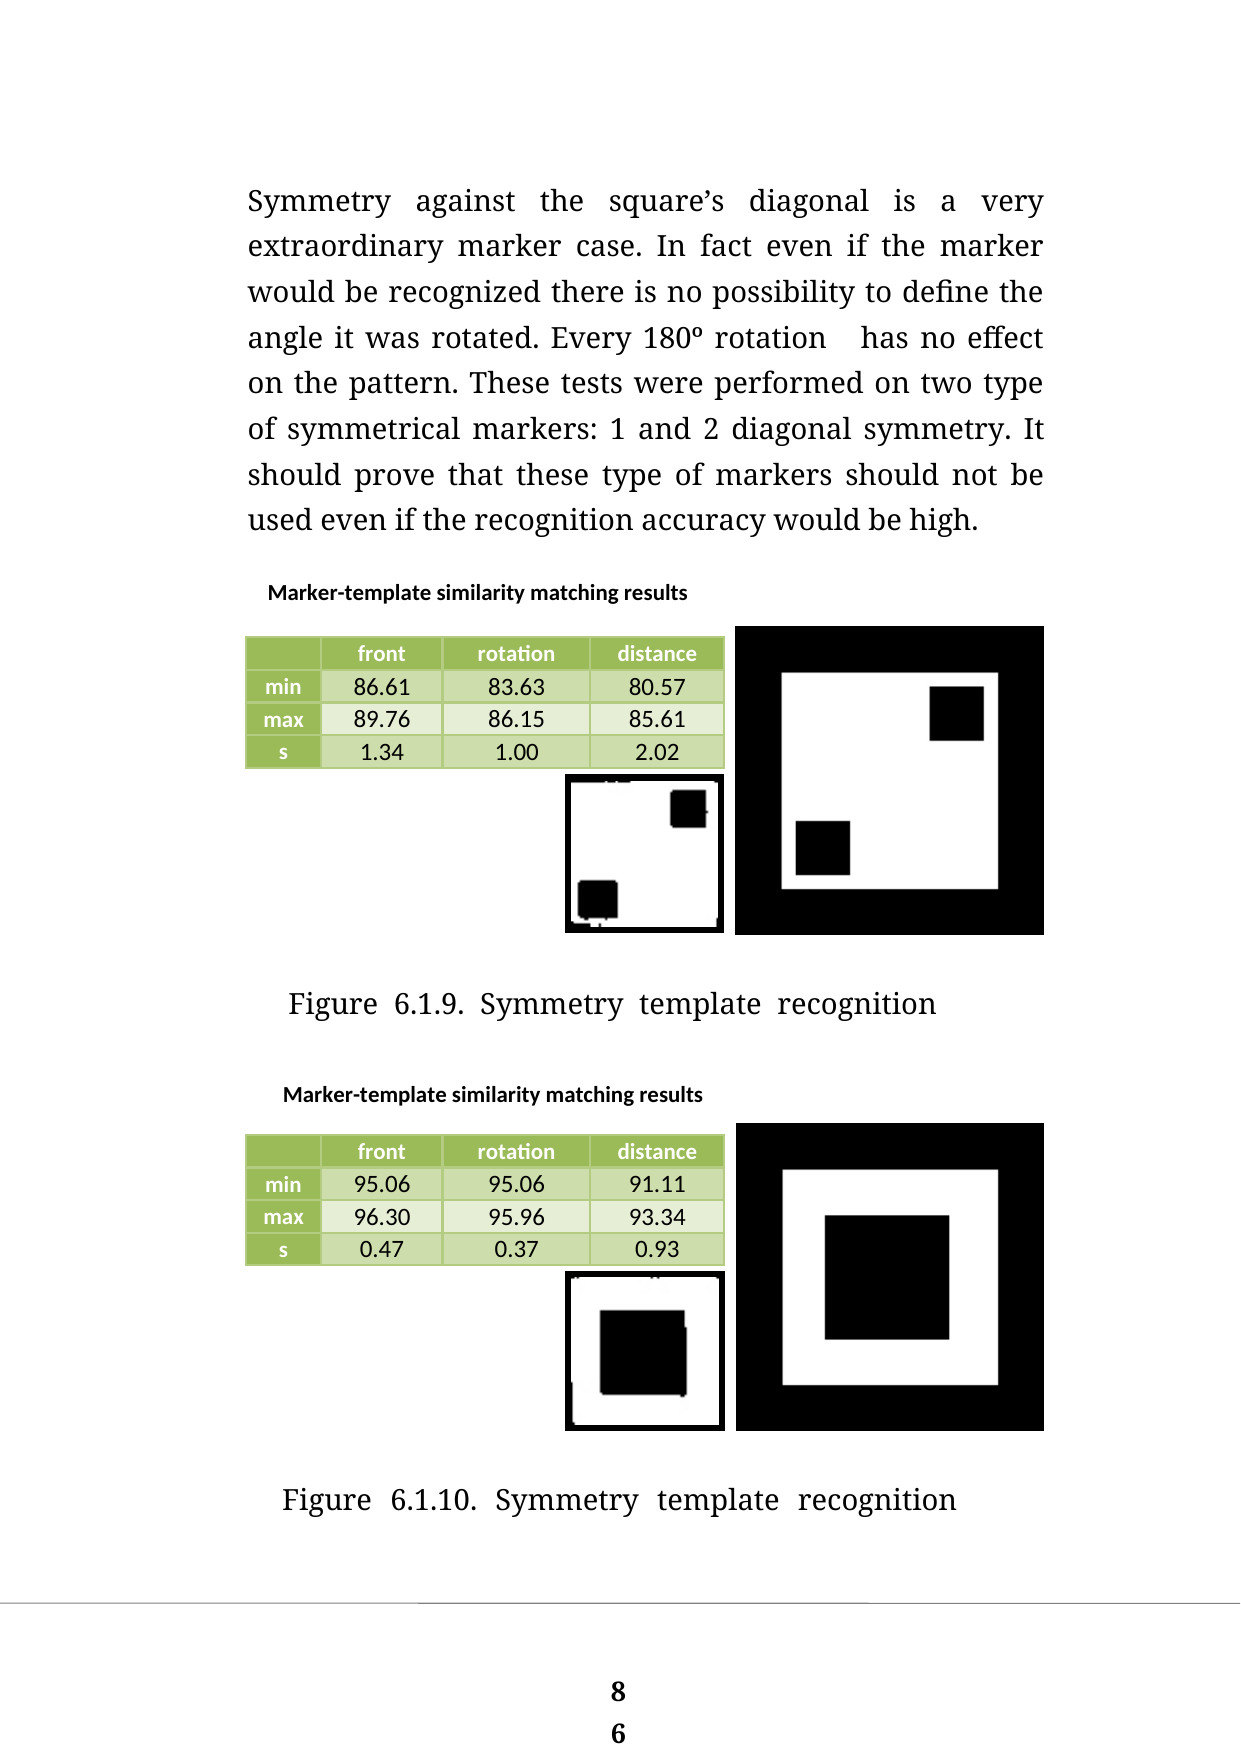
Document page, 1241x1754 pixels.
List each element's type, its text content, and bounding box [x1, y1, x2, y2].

table_cell 93.34 [591, 1201, 723, 1232]
table_cell max [247, 1201, 320, 1232]
table_cell 89.76 [322, 704, 441, 734]
table_cell 1.00 [444, 736, 589, 767]
table_cell min [247, 671, 320, 701]
picture [736, 1123, 1044, 1431]
table_cell s [247, 1234, 320, 1264]
table_cell 91.11 [591, 1169, 723, 1199]
table_header rotation [444, 1136, 589, 1166]
table_cell 0.93 [591, 1234, 723, 1264]
picture [735, 626, 1044, 935]
picture [571, 1277, 719, 1425]
table_cell max [247, 704, 320, 734]
table_cell 95.96 [444, 1201, 589, 1232]
table_cell 85.61 [591, 704, 723, 734]
text Symmetry against the square’s diagonal is a very extraordinary marker case. In fact even if the marker would be recognized there is no possibility to define the angle it was rotated. Every 180º rotation has no effect on the pattern. These tests were performed on two type of symmetrical markers: 1 and 2 diagonal symmetry. It should prove that these type of markers should not be used even if the recognition accuracy would be high. [247, 180, 1045, 539]
table_cell 95.06 [322, 1169, 441, 1199]
table_header distance [591, 638, 723, 669]
table_cell 80.57 [591, 671, 723, 701]
table_cell 2.02 [591, 736, 723, 767]
table_header [247, 638, 320, 669]
table_cell 95.06 [444, 1169, 589, 1199]
table_header distance [591, 1136, 723, 1166]
table_header [247, 1136, 320, 1166]
table_header front [322, 1136, 441, 1166]
table_cell 86.61 [322, 671, 441, 701]
table_cell 0.47 [322, 1234, 441, 1264]
table_header front [322, 638, 441, 669]
picture [571, 781, 718, 927]
table_cell 86.15 [444, 704, 589, 734]
table_cell s [247, 736, 320, 767]
table_cell 83.63 [444, 671, 589, 701]
table_cell 96.30 [322, 1201, 441, 1232]
table_cell min [247, 1169, 320, 1199]
table_header rotation [444, 638, 589, 669]
table_cell 0.37 [444, 1234, 589, 1264]
table_cell 1.34 [322, 736, 441, 767]
